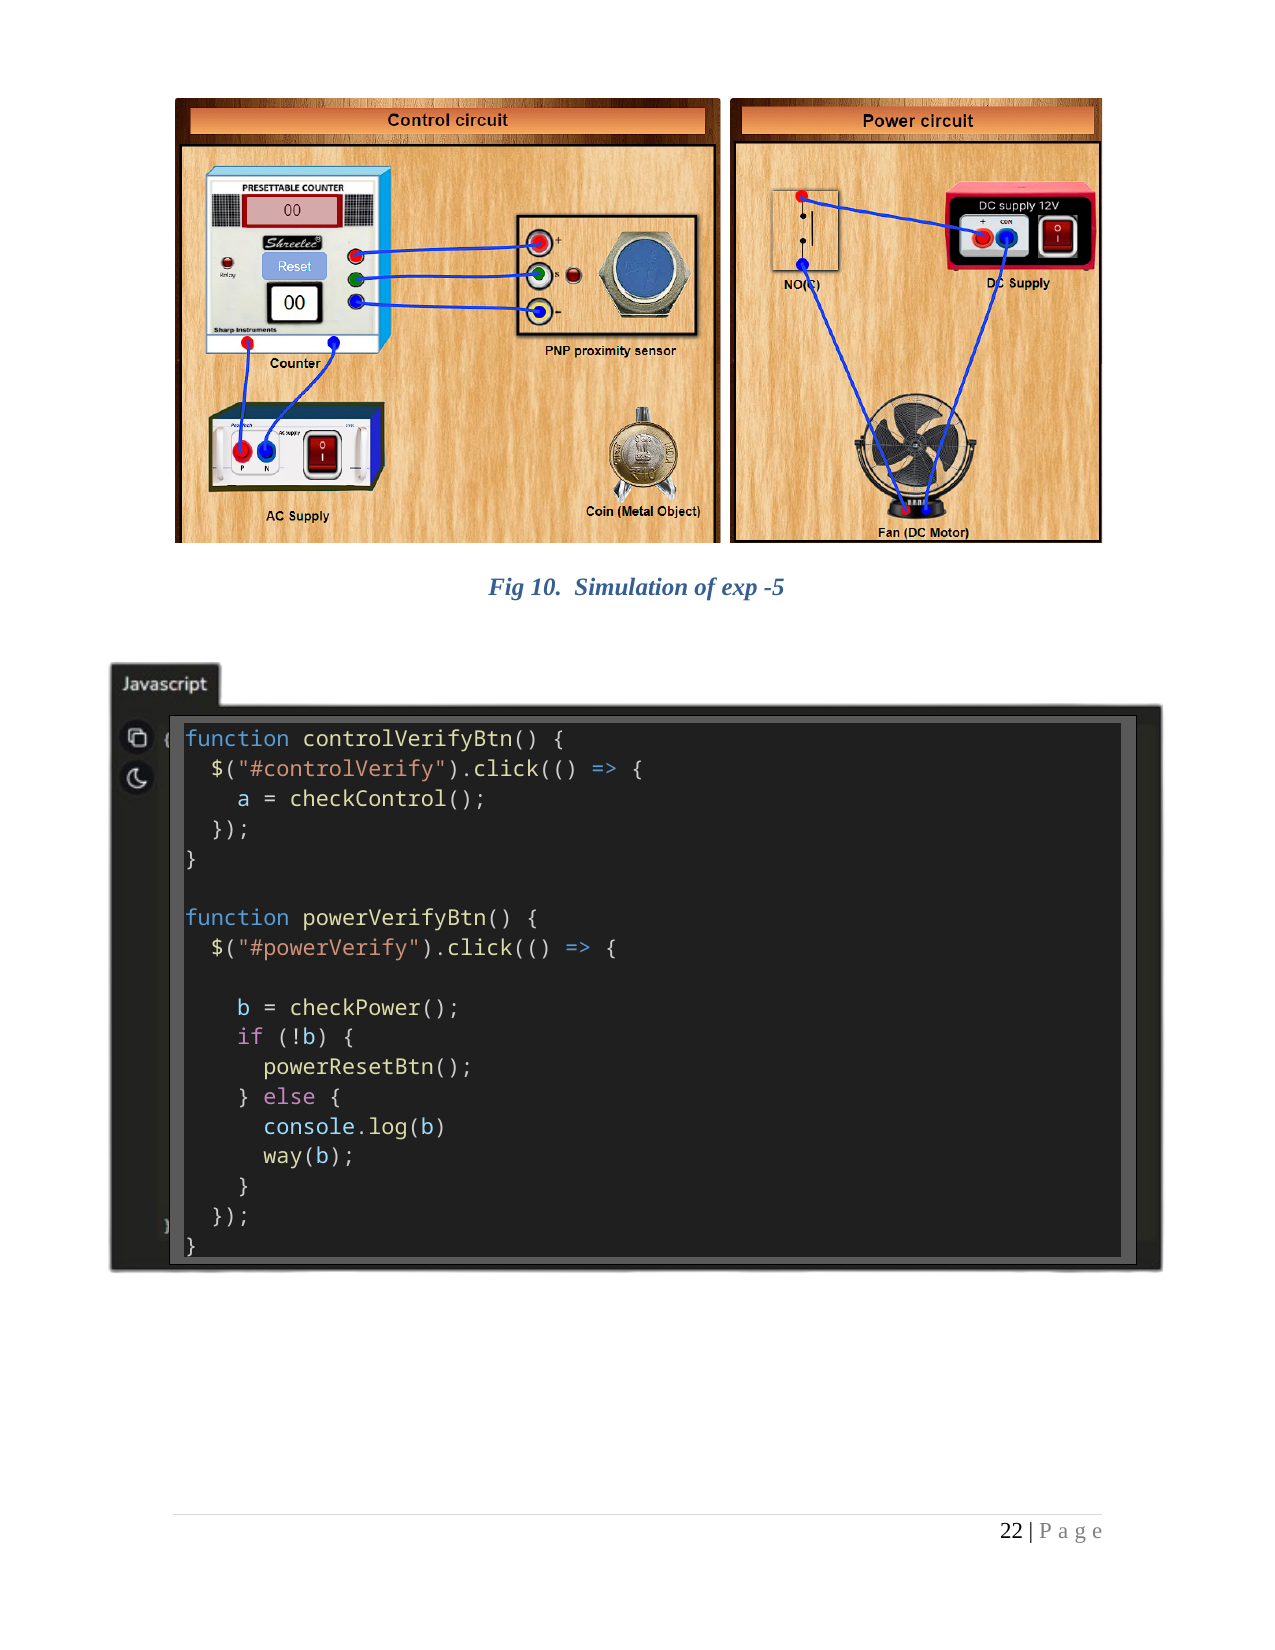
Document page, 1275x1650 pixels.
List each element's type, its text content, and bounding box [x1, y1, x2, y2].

picture [101, 659, 1172, 1275]
picture [172, 95, 1103, 543]
text Fig 10. Simulation of exp -5 [173, 572, 1102, 601]
